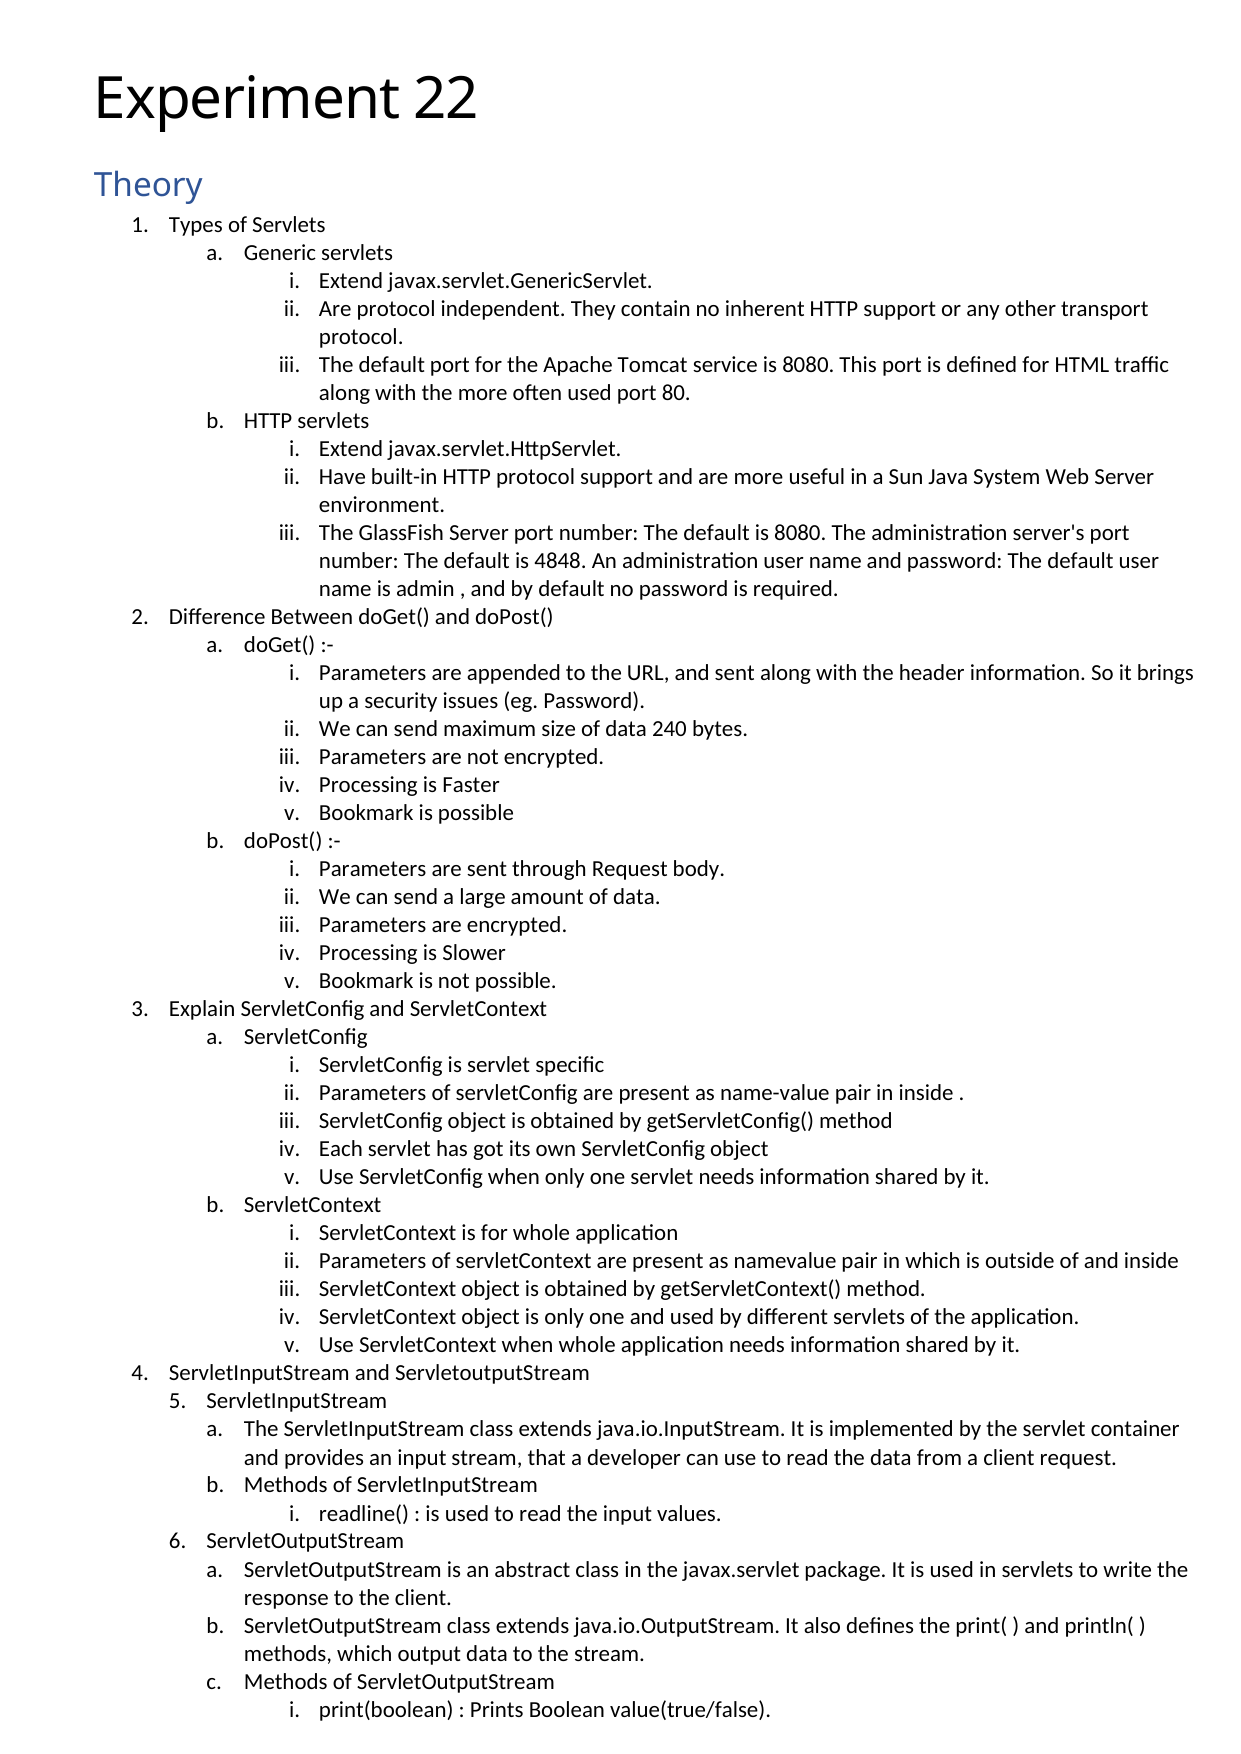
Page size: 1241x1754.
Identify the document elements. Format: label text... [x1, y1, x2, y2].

list The default port for the Apache Tomcat service is 8080. This port is defined for HTML traffic along with the more often used port 80. [300, 350, 1200, 406]
list ServletContext object is only one and used by different servlets of the application. [300, 1302, 1200, 1331]
list ServletConfig is servlet specific [300, 1050, 1200, 1078]
list The ServletInputStream class extends java.io.InputStream. It is implemented by the servlet container and provides an input stream, that a developer can use to read the data from a client request. [206, 1414, 1200, 1471]
list Explain ServletConfig and ServletContext [131, 994, 1200, 1022]
list ServletContext is for whole application [300, 1218, 1200, 1246]
list Parameters of servletContext are present as namevalue pair in which is outside of and inside [300, 1246, 1200, 1274]
list Use ServletContext when whole application needs information shared by it. [300, 1331, 1200, 1358]
list Types of Servlets [131, 210, 1200, 238]
list Bookmark is possible [300, 798, 1200, 826]
list ServletOutputStream class extends java.io.OutputStream. It also defines the print( ) and println( ) methods, which output data to the stream. [206, 1611, 1200, 1667]
list Parameters are appended to the URL, and sent along with the header information. So it brings up a security issues (eg. Password). [300, 658, 1200, 714]
list doGet() :- [206, 630, 1200, 658]
list Parameters are sent through Request body. [300, 854, 1200, 882]
list We can send maximum size of data 240 bytes. [300, 714, 1200, 742]
list Use ServletConfig when only one servlet needs information shared by it. [300, 1162, 1200, 1190]
list Have built-in HTTP protocol support and are more useful in a Sun Java System Web Server environment. [300, 462, 1200, 518]
list Extend javax.servlet.HttpServlet. [300, 434, 1200, 462]
list ServletContext [206, 1190, 1200, 1218]
list Generic servlets [206, 238, 1200, 266]
list The GlassFish Server port number: The default is 8080. The administration server's port number: The default is 4848. An administration user name and password: The default user name is admin , and by default no password is required. [300, 518, 1200, 602]
list Are protocol independent. They contain no inherent HTTP support or any other transport protocol. [300, 294, 1200, 350]
list Parameters of servletConfig are present as name-value pair in inside . [300, 1078, 1200, 1106]
list Methods of ServletInputStream [206, 1471, 1200, 1499]
list doPost() :- [206, 826, 1200, 854]
list Extend javax.servlet.GenericServlet. [300, 266, 1200, 294]
list ServletInputStream and ServletoutputStream [131, 1358, 1200, 1387]
list Difference Between doGet() and doPost() [131, 602, 1200, 630]
list ServletOutputStream [169, 1527, 1200, 1555]
list ServletOutputStream is an abstract class in the javax.servlet package. It is used in servlets to write the response to the client. [206, 1555, 1200, 1611]
list Parameters are encrypted. [300, 910, 1200, 938]
list Processing is Faster [300, 770, 1200, 798]
list We can send a large amount of data. [300, 882, 1200, 910]
list print(boolean) : Prints Boolean value(true/false). [300, 1695, 1200, 1723]
title Experiment 22 [94, 56, 1200, 136]
list ServletConfig [206, 1022, 1200, 1050]
list Each servlet has got its own ServletConfig object [300, 1134, 1200, 1162]
list Parameters are not encrypted. [300, 742, 1200, 770]
list ServletConfig object is obtained by getServletConfig() method [300, 1106, 1200, 1134]
list readline() : is used to read the input values. [300, 1499, 1200, 1527]
list Methods of ServletOutputStream [206, 1667, 1200, 1695]
subtitle Theory [94, 161, 1200, 206]
list Bookmark is not possible. [300, 966, 1200, 994]
list ServletInputStream [169, 1387, 1200, 1414]
list ServletContext object is obtained by getServletContext() method. [300, 1274, 1200, 1302]
list HTTP servlets [206, 406, 1200, 434]
list Processing is Slower [300, 938, 1200, 966]
